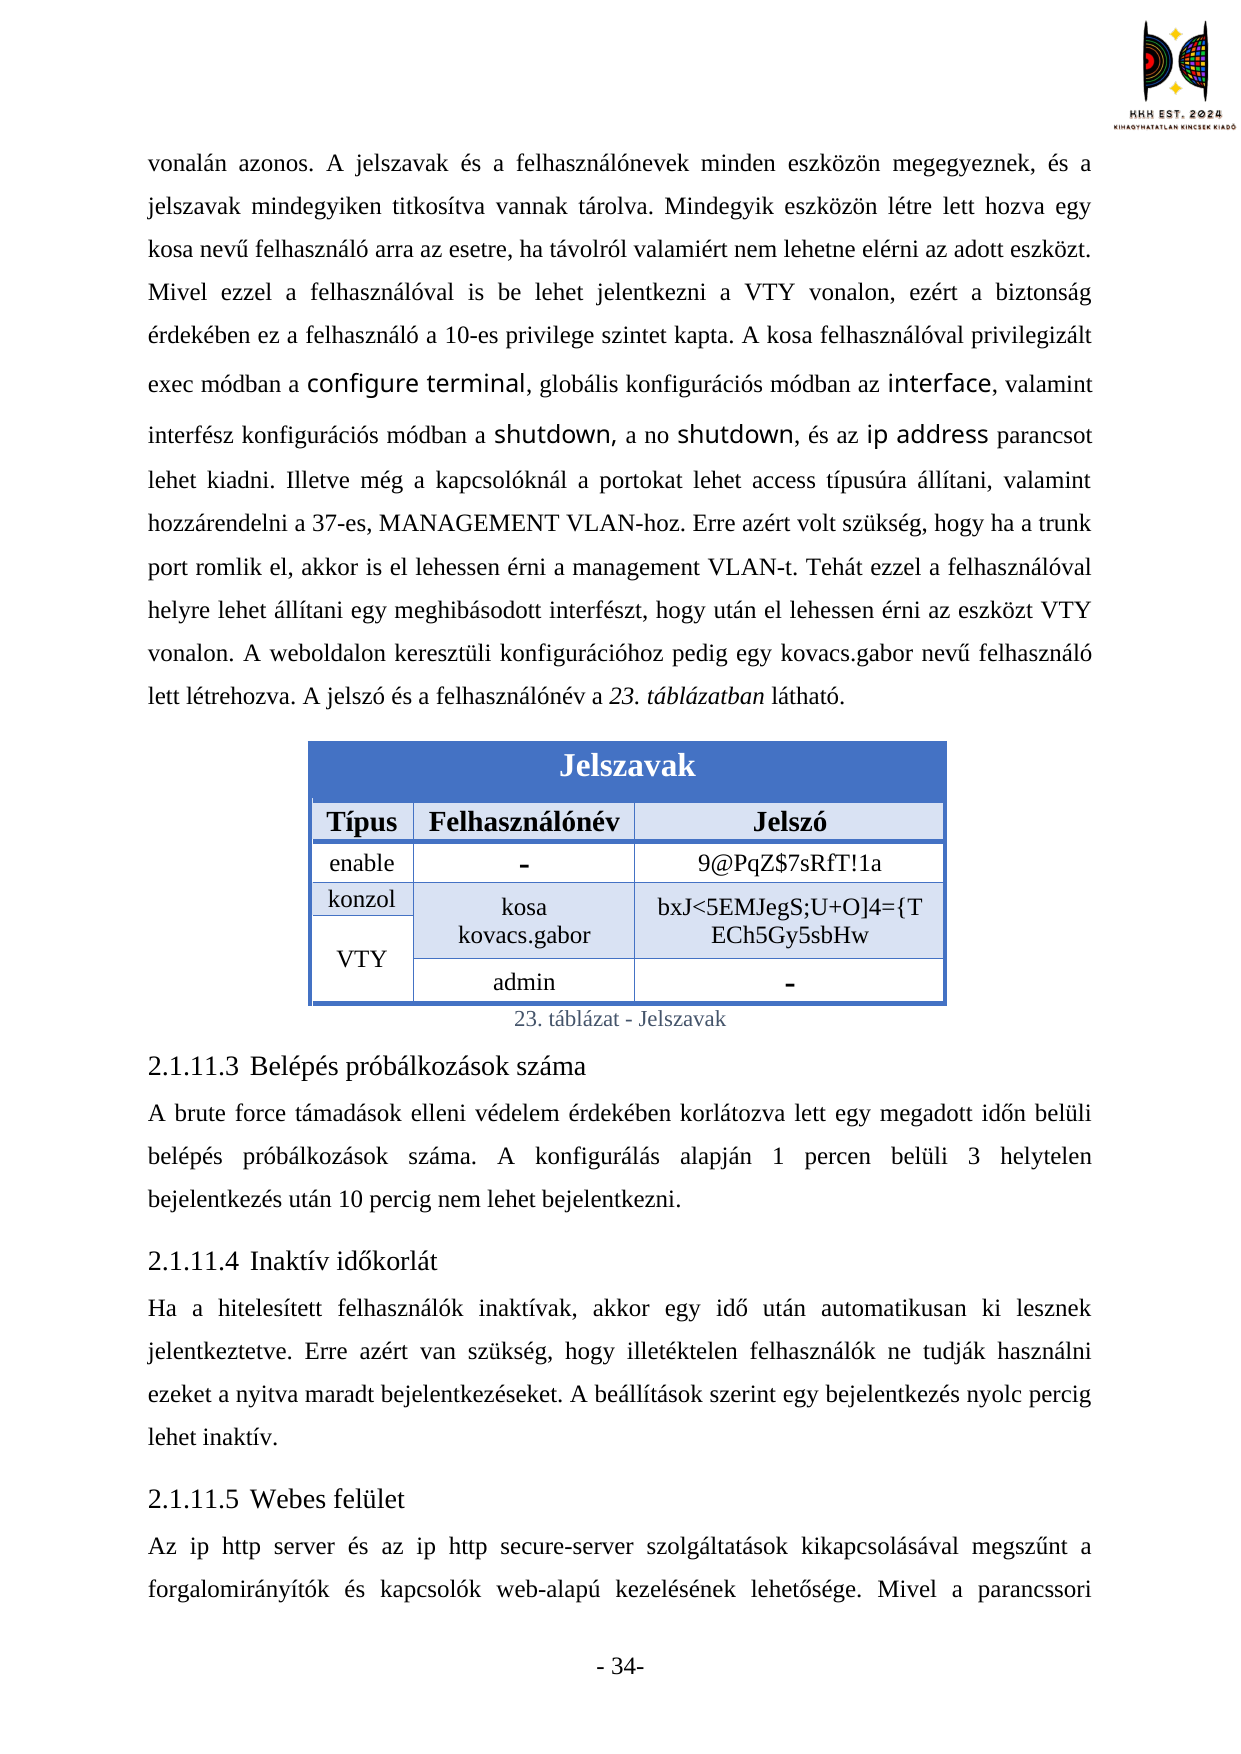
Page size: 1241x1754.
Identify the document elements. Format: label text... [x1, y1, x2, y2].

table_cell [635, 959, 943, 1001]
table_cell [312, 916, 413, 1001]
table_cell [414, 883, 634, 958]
text 2.1.11.3 Belépés próbálkozások száma [148, 1048, 1093, 1081]
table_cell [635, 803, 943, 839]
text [148, 148, 1093, 710]
text A brute force támadások elleni védelem érdekében korlátozva lett egy megadott időn belüli belépés próbálkozások száma. A konfigurálás alapján 1 percen belüli 3 helytelen bejelentkezés után 10 percig nem lehet bejelentkezni. [148, 1098, 1093, 1213]
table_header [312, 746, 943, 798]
text 2.1.11.5 Webes felület [148, 1482, 1093, 1514]
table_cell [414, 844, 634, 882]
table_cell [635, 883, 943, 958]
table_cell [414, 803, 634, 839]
text 23. táblázat - Jelszavak [148, 1006, 1093, 1032]
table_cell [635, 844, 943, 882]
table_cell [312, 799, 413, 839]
text 2.1.11.4 Inaktív időkorlát [148, 1244, 1093, 1276]
picture [1105, 9, 1241, 135]
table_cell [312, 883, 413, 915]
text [148, 1531, 1093, 1603]
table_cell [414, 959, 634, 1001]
text Ha a hitelesített felhasználók inaktívak, akkor egy idő után automatikusan ki lesznek jelentkeztetve. Erre azért van szükség, hogy illetéktelen felhasználók ne tudják használni ezeket a nyitva maradt bejelentkezéseket. A beállítások szerint egy bejelentkezés nyolc percig lehet inaktív. [148, 1293, 1093, 1451]
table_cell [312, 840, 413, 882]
